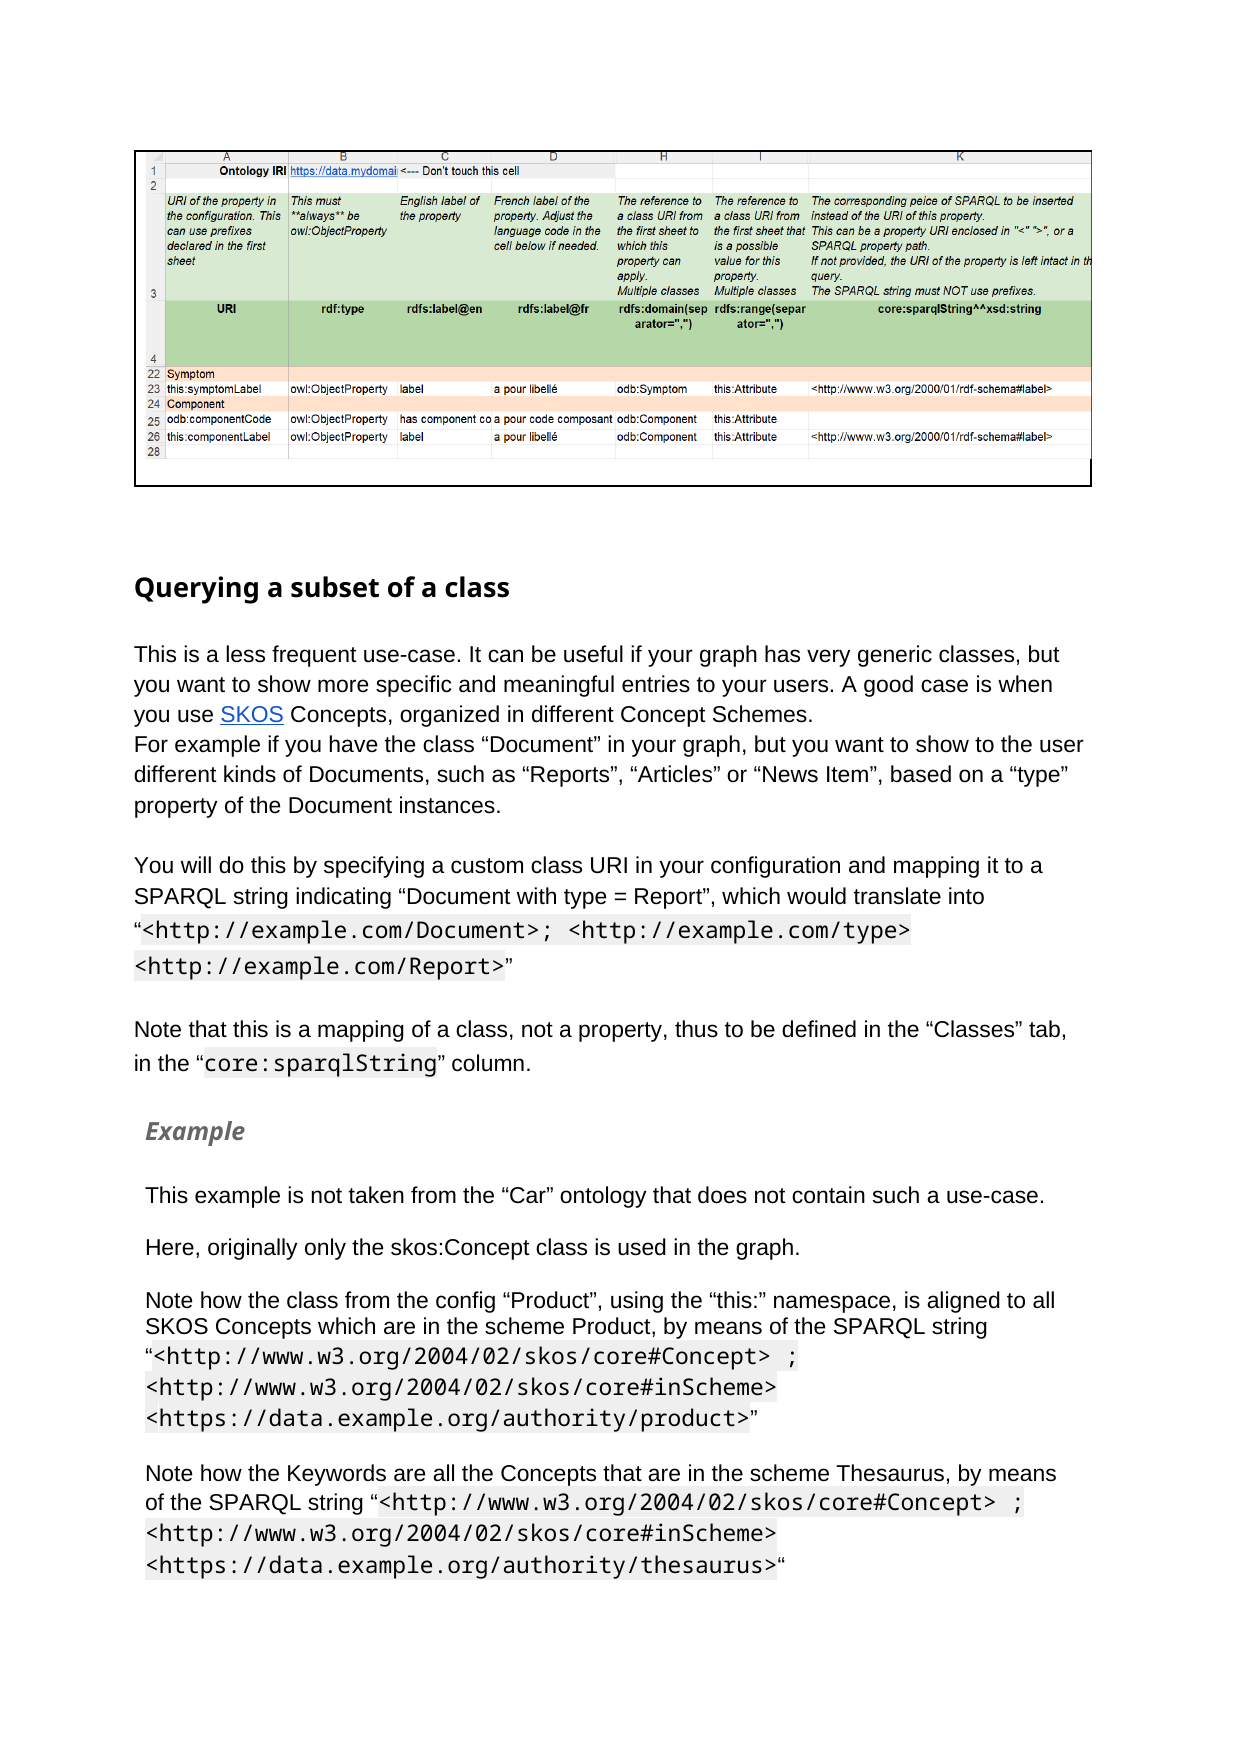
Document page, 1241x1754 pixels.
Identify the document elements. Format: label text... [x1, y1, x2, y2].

text You will do this by specifying a custom class URI in your configuration and mapping it to a SPARQL string indicating “Document with type = Report”, which would translate into “<http://example.com/Document>; <http://example.com/type> <http://example.com/Report>” [133, 852, 1090, 981]
text Note that this is a mapping of a class, not a property, thus to be defined in the “Classes” tab, in the “core:sparqlString” column. [133, 1016, 1090, 1078]
text For example if you have the class “Document” in your graph, but you want to show to the user different kinds of Documents, such as “Reports”, “Articles” or “News Item”, based on a “type” property of the Document instances. [133, 731, 1090, 818]
subtitle Querying a subset of a class [133, 568, 1090, 605]
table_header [136, 152, 1090, 485]
text This is a less frequent use-case. It can be useful if your graph has very generic classes, but you want to show more specific and meaningful entries to your users. A good case is when you use SKOS Concepts, organized in different Concept Schemes. [133, 641, 1090, 727]
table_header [134, 1114, 1090, 1580]
picture [145, 152, 1092, 459]
